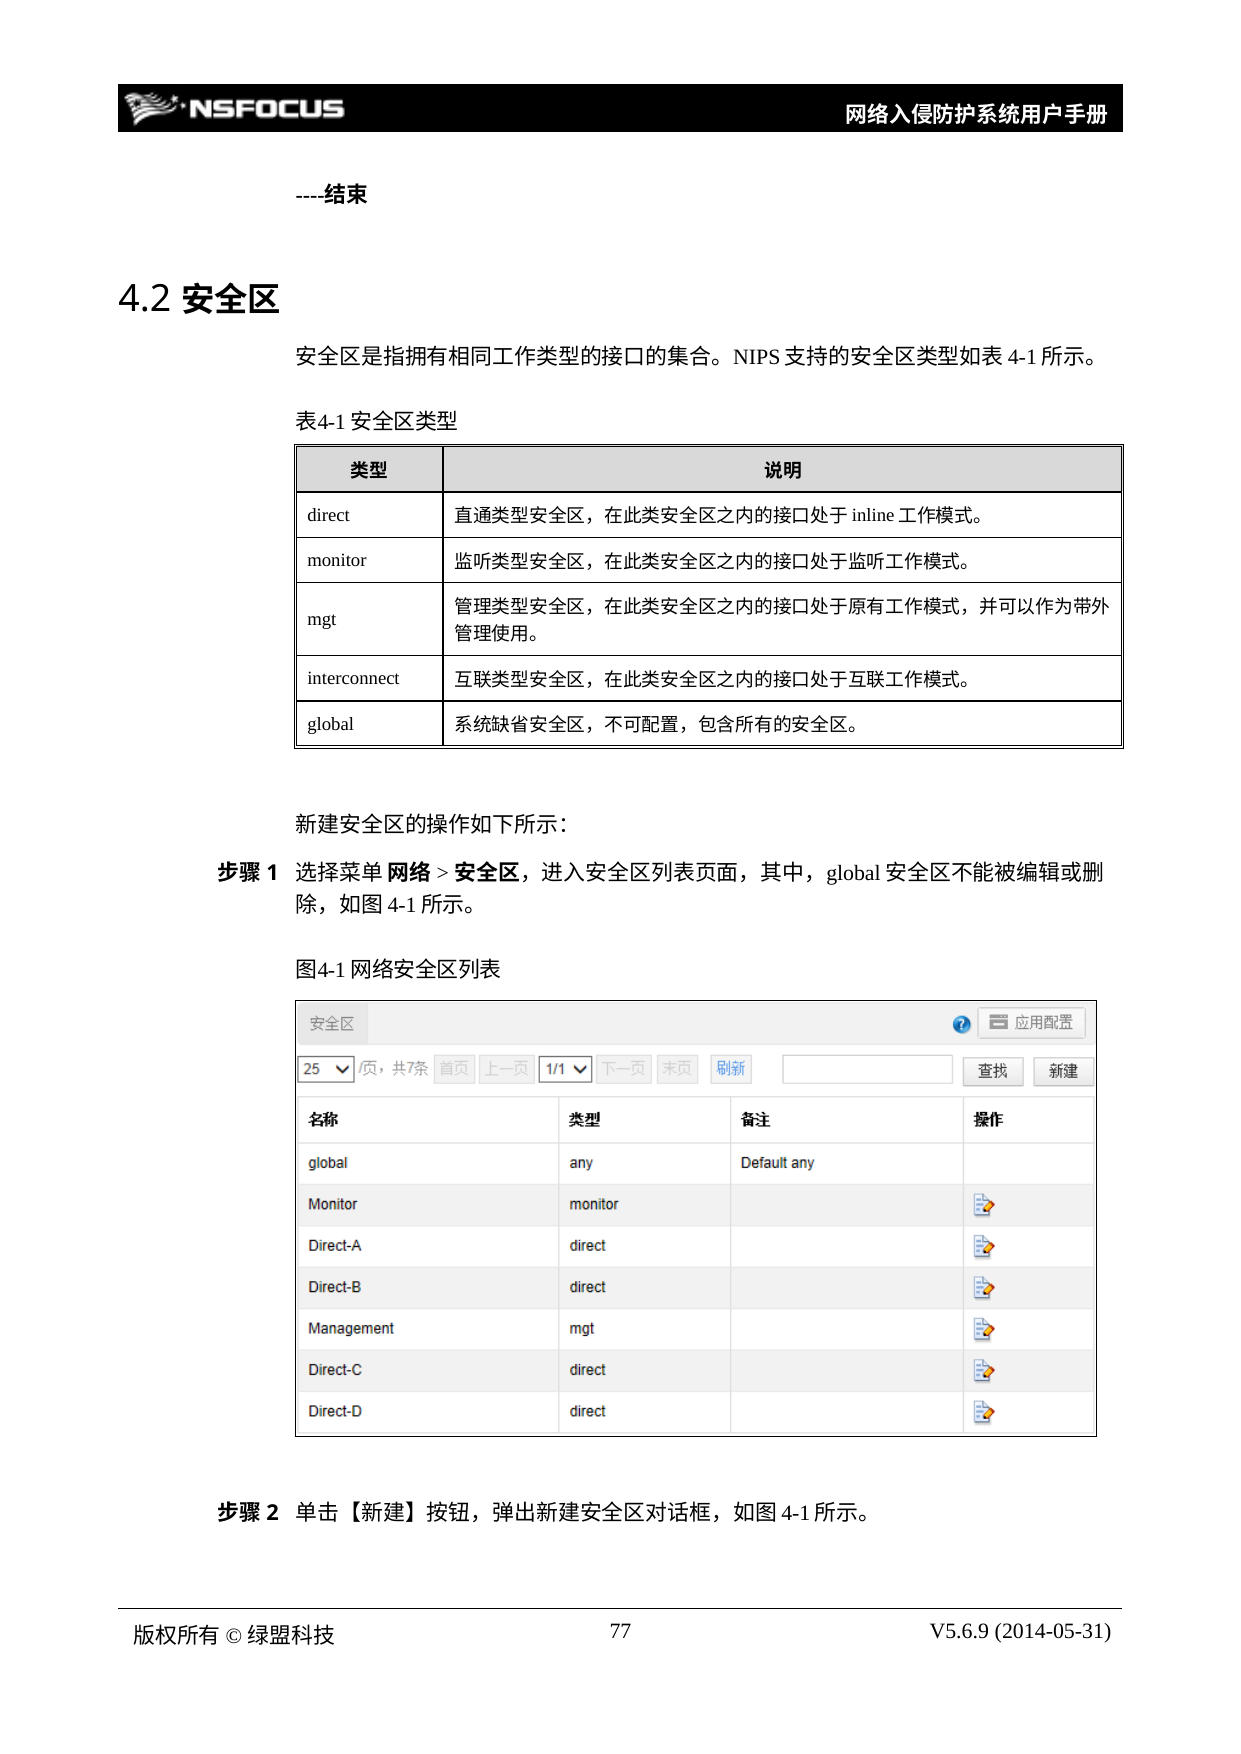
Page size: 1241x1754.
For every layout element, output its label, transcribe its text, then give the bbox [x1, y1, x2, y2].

table_cell 互联类型安全区，在此类安全区之内的接口处于互联工作模式。 [444, 656, 1121, 700]
text 新建安全区的操作如下所示： [295, 807, 1122, 839]
table_header 说明 [444, 447, 1121, 491]
list 选择菜单 网络 > 安全区，进入安全区列表页面，其中，global安全区不能被编辑或删除，如图4-3所示。 [279, 855, 1122, 919]
text 安全区是指拥有相同工作类型的接口的集合。NIPS支持的安全区类型如表4-2所示。 [295, 339, 1122, 371]
text ----结束 [295, 177, 1122, 209]
table_cell 直通类型安全区，在此类安全区之内的接口处于inline工作模式。 [444, 493, 1121, 536]
table_cell interconnect [297, 656, 442, 700]
table_cell 监听类型安全区，在此类安全区之内的接口处于监听工作模式。 [444, 538, 1121, 582]
subtitle 安全区 [118, 271, 1122, 322]
text 安全区类型 [295, 404, 1122, 436]
picture [118, 84, 1123, 132]
table_cell 系统缺省安全区，不可配置，包含所有的安全区。 [444, 702, 1121, 745]
table_cell mgt [297, 583, 442, 654]
text 单击【新建】按钮，弹出新建安全区对话框，如图4-4所示。 [279, 1495, 1122, 1527]
table_cell global [297, 702, 442, 745]
table_cell 管理类型安全区，在此类安全区之内的接口处于原有工作模式，并可以作为带外管理使用。 [444, 583, 1121, 654]
text 网络安全区列表 [295, 952, 1122, 984]
table_header 类型 [297, 447, 442, 491]
table_cell direct [297, 493, 442, 536]
table_cell monitor [297, 538, 442, 582]
picture [296, 1001, 1096, 1436]
